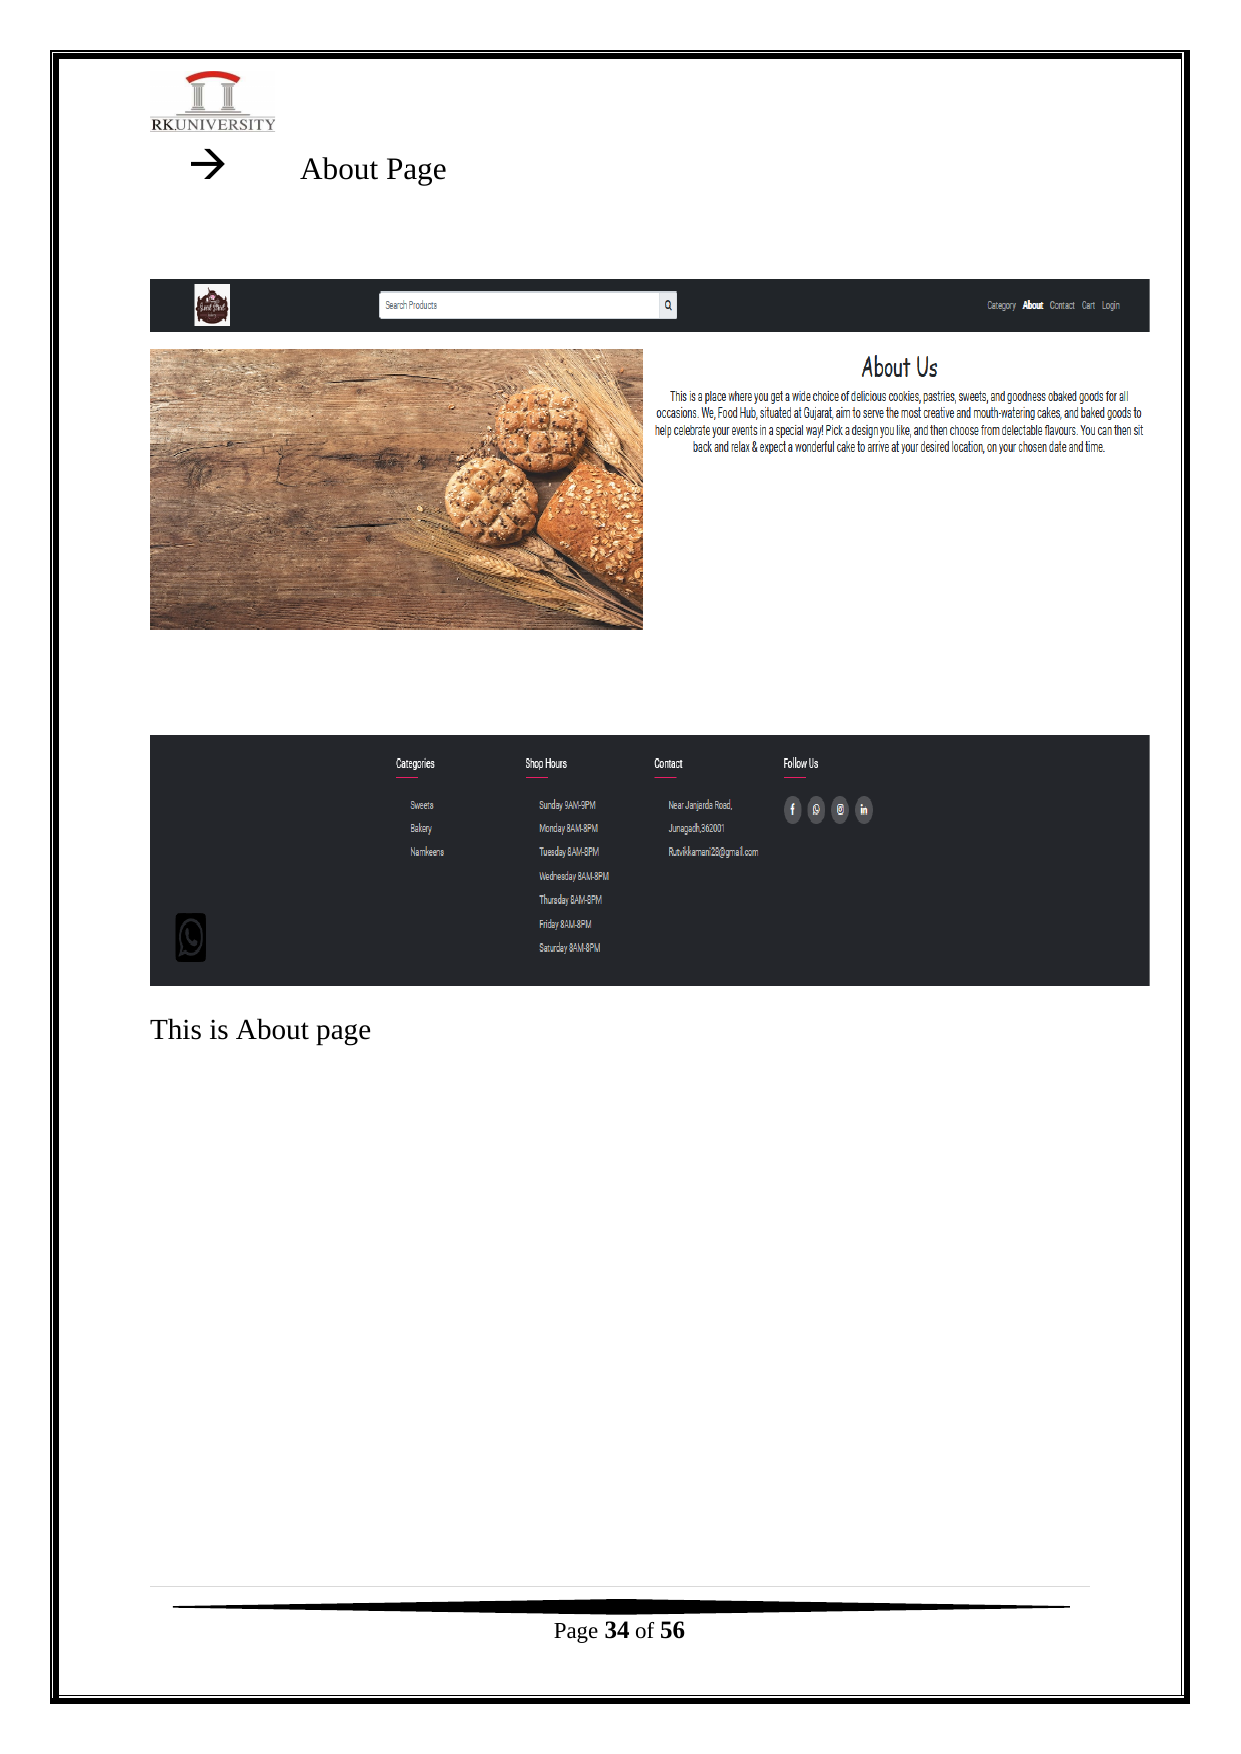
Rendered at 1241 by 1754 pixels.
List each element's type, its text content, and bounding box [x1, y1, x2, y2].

picture [150, 71, 275, 132]
list About Page [187, 150, 1090, 188]
text This is About page [150, 1012, 1090, 1045]
picture [150, 279, 1150, 986]
